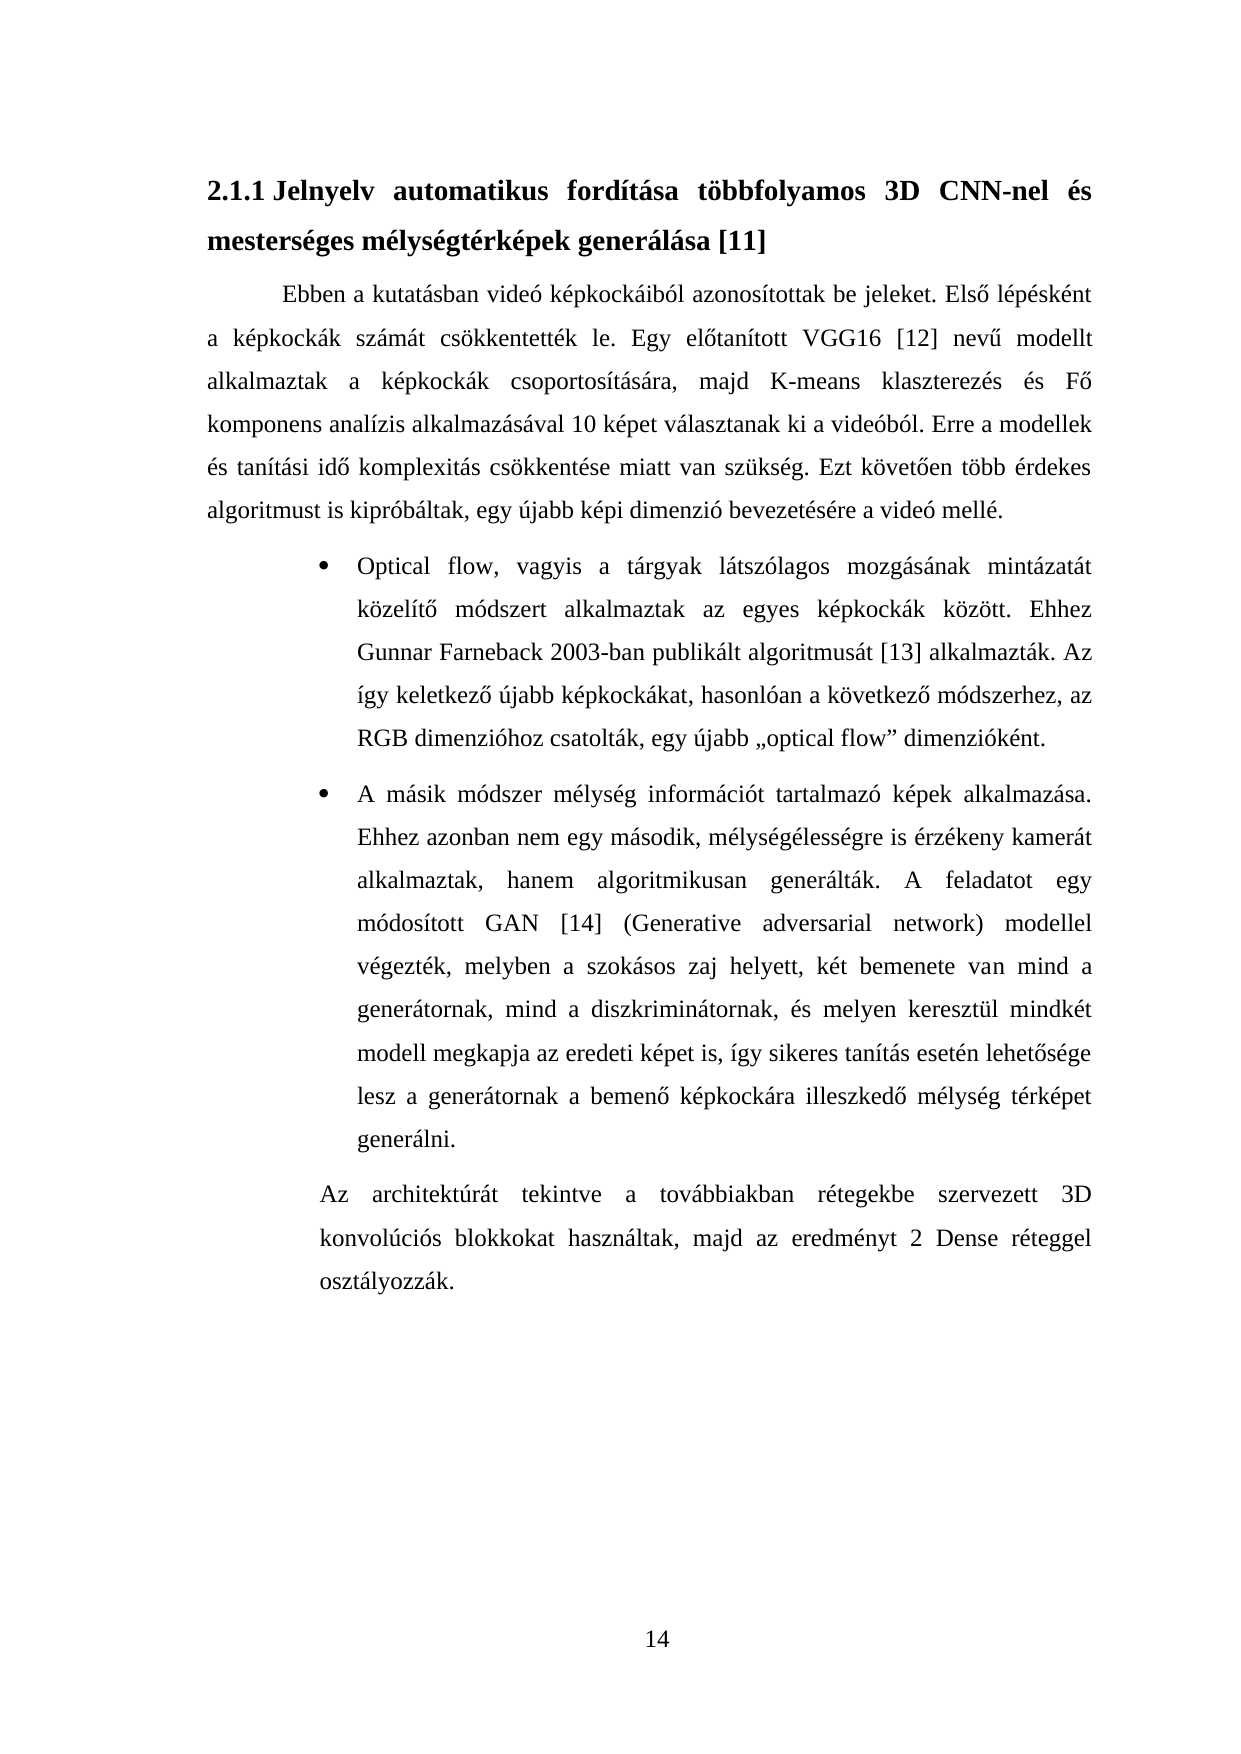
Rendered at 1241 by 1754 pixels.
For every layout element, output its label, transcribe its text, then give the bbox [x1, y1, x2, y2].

text Az architektúrát tekintve a továbbiakban rétegekbe szervezett 3D konvolúciós blokkokat használtak, majd az eredményt 2 Dense réteggel osztályozzák. [319, 1179, 1092, 1294]
text Ebben a kutatásban videó képkockáiból azonosítottak be jeleket. Első lépésként a képkockák számát csökkentették le. Egy előtanított VGG16 nevű modellt alkalmaztak a képkockák csoportosítására, majd K-means klaszterezés és Fő komponens analízis alkalmazásával 10 képet választanak ki a videóból. Erre a modellek és tanítási idő komplexitás csökkentése miatt van szükség. Ezt követően több érdekes algoritmust is kipróbáltak, egy újabb képi dimenzió bevezetésére a videó mellé. [207, 279, 1092, 524]
list A másik módszer mélység információt tartalmazó képek alkalmazása. Ehhez azonban nem egy második, mélységélességre is érzékeny kamerát alkalmaztak, hanem algoritmikusan generálták. A feladatot egy módosított GAN (Generative adversarial network) modellel végezték, melyben a szokásos zaj helyett, két bemenete van mind a generátornak, mind a diszkriminátornak, és melyen keresztül mindkét modell megkapja az eredeti képet is, így sikeres tanítás esetén lehetősége lesz a generátornak a bemenő képkockára illeszkedő mélység térképet generálni. [319, 779, 1092, 1153]
list Optical flow, vagyis a tárgyak látszólagos mozgásának mintázatát közelítő módszert alkalmaztak az egyes képkockák között. Ehhez Gunnar Farneback 2003-ban publikált algoritmusát alkalmazták. Az így keletkező újabb képkockákat, hasonlóan a következő módszerhez, az RGB dimenzióhoz csatolták, egy újabb „optical flow” dimenzióként. [319, 551, 1092, 752]
subtitle Jelnyelv automatikus fordítása többfolyamos 3D CNN-nel és mesterséges mélységtérképek generálása [207, 173, 1092, 257]
